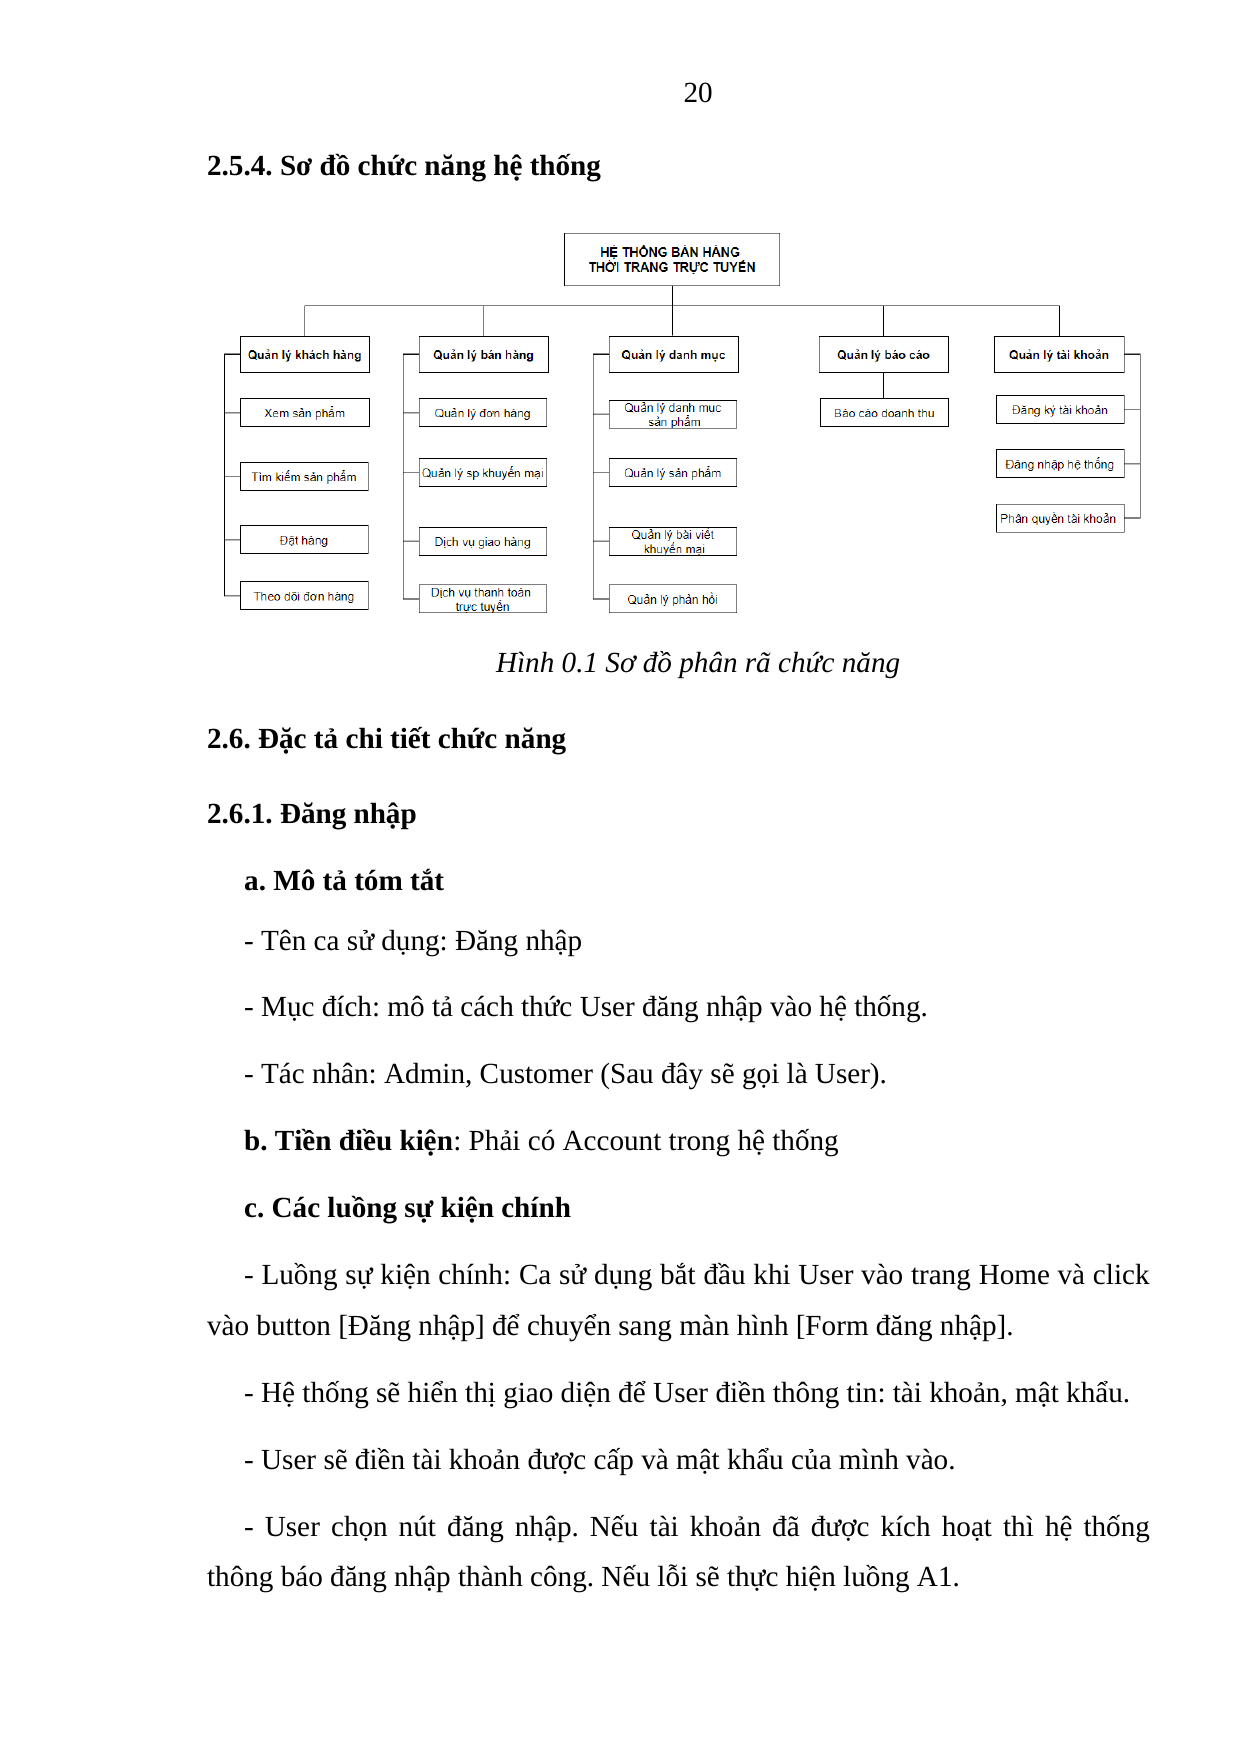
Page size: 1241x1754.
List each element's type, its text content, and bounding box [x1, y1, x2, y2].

text b. Tiền điều kiện: Phải có Account trong hệ thống [207, 1123, 1152, 1157]
subtitle 2.6.1. Đăng nhập [207, 796, 1152, 830]
text - Hệ thống sẽ hiển thị giao diện để User điền thông tin: tài khoản, mật khẩu. [207, 1375, 1152, 1408]
text - Luồng sự kiện chính: Ca sử dụng bắt đầu khi User vào trang Home và click vào button [Đăng nhập] để chuyển sang màn hình [Form đăng nhập]. [207, 1257, 1152, 1341]
subtitle 2.6. Đặc tả chi tiết chức năng [207, 721, 1152, 754]
text - User sẽ điền tài khoản được cấp và mật khẩu của mình vào. [207, 1442, 1152, 1475]
text - User chọn nút đăng nhập. Nếu tài khoản đã được kích hoạt thì hệ thống thông báo đăng nhập thành công. Nếu lỗi sẽ thực hiện luồng A1. [207, 1509, 1152, 1593]
picture [206, 214, 1152, 620]
text - Tên ca sử dụng: Đăng nhập [207, 923, 1152, 956]
text Hình 0.1 Sơ đồ phân rã chức năng [207, 646, 1152, 679]
text a. Mô tả tóm tắt [207, 863, 1152, 897]
text - Tác nhân: Admin, Customer (Sau đây sẽ gọi là User). [207, 1057, 1152, 1090]
text - Mục đích: mô tả cách thức User đăng nhập vào hệ thống. [207, 989, 1152, 1023]
text c. Các luồng sự kiện chính [207, 1191, 1152, 1224]
subtitle 2.5.4. Sơ đồ chức năng hệ thống [207, 148, 1152, 181]
